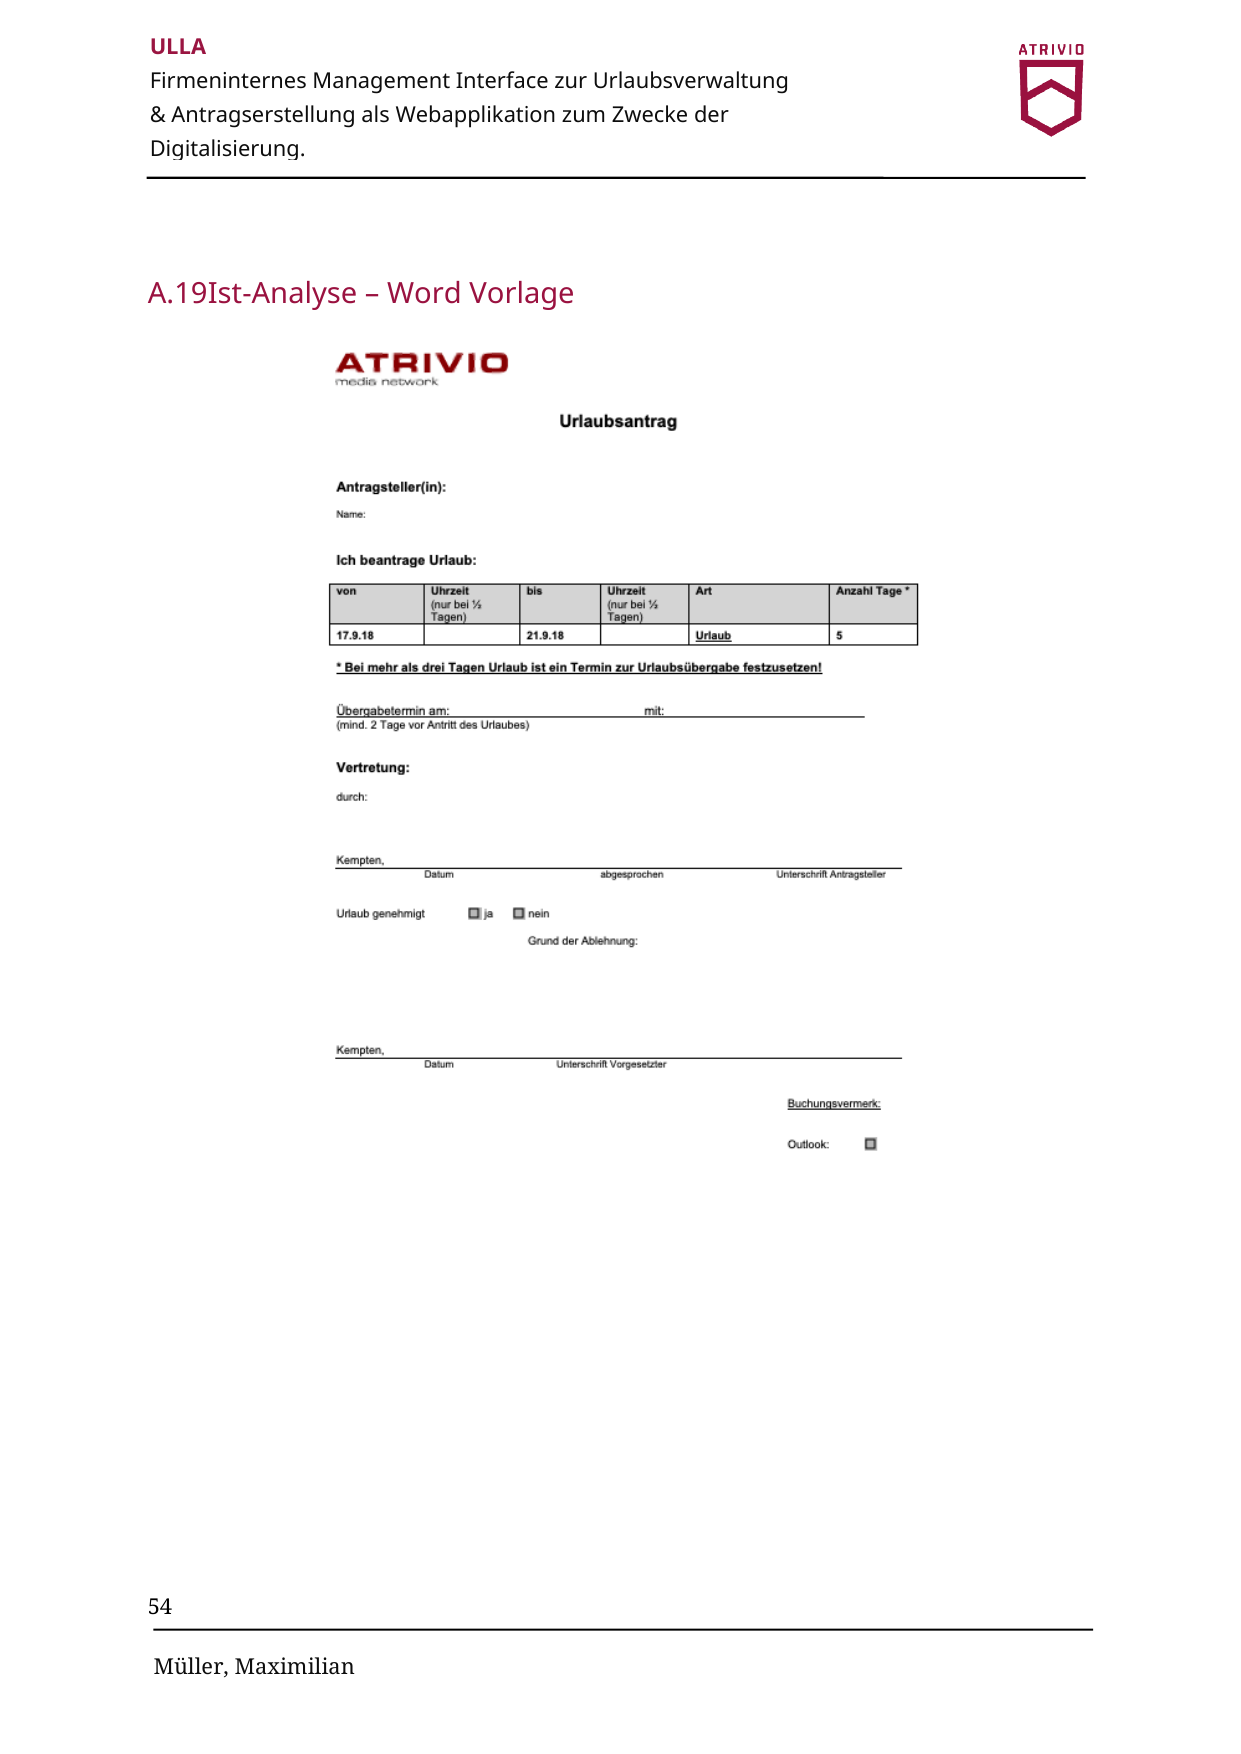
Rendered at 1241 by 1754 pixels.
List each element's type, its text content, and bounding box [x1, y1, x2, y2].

picture [267, 318, 973, 1239]
subtitle A.19 Ist-Analyse – Word Vorlage [148, 272, 1093, 312]
picture [1008, 33, 1094, 147]
